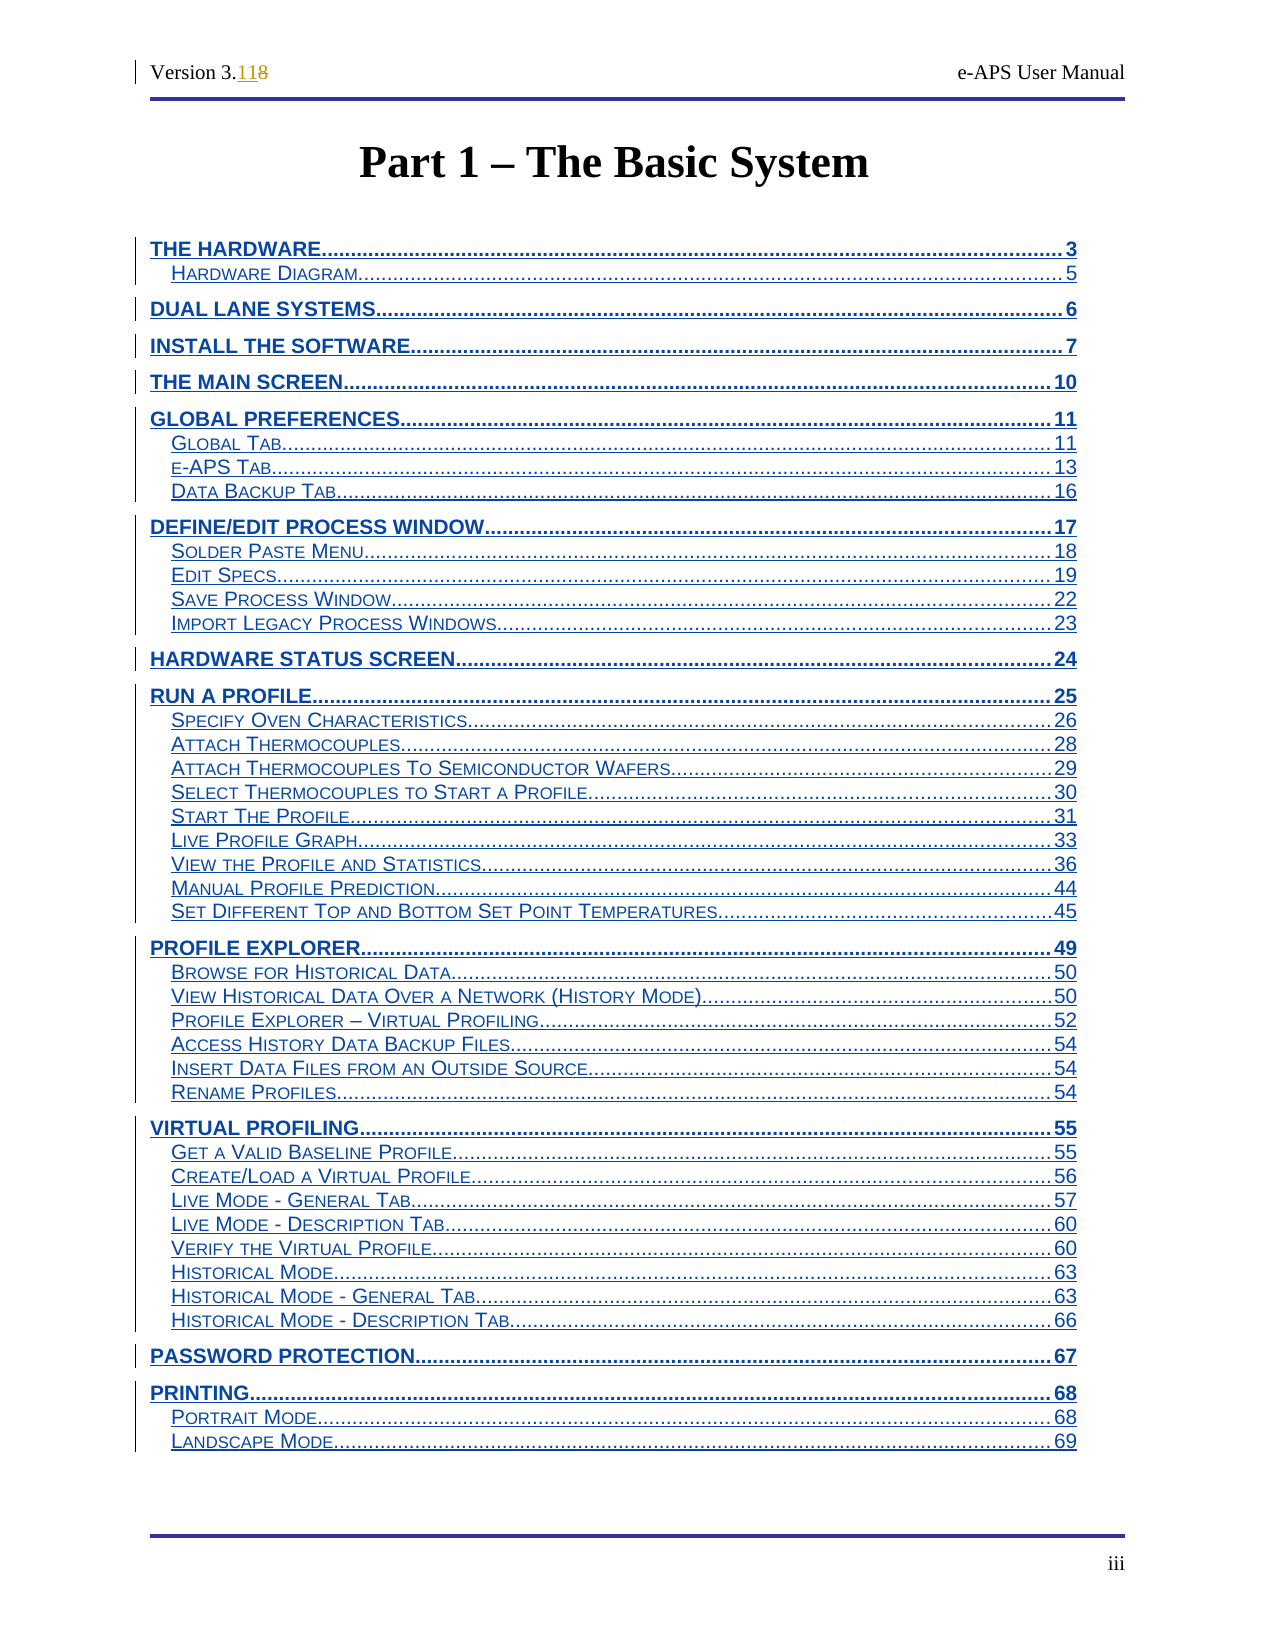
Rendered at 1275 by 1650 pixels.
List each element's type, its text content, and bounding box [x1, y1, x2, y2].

text Part 1 – The Basic System [150, 135, 1078, 188]
